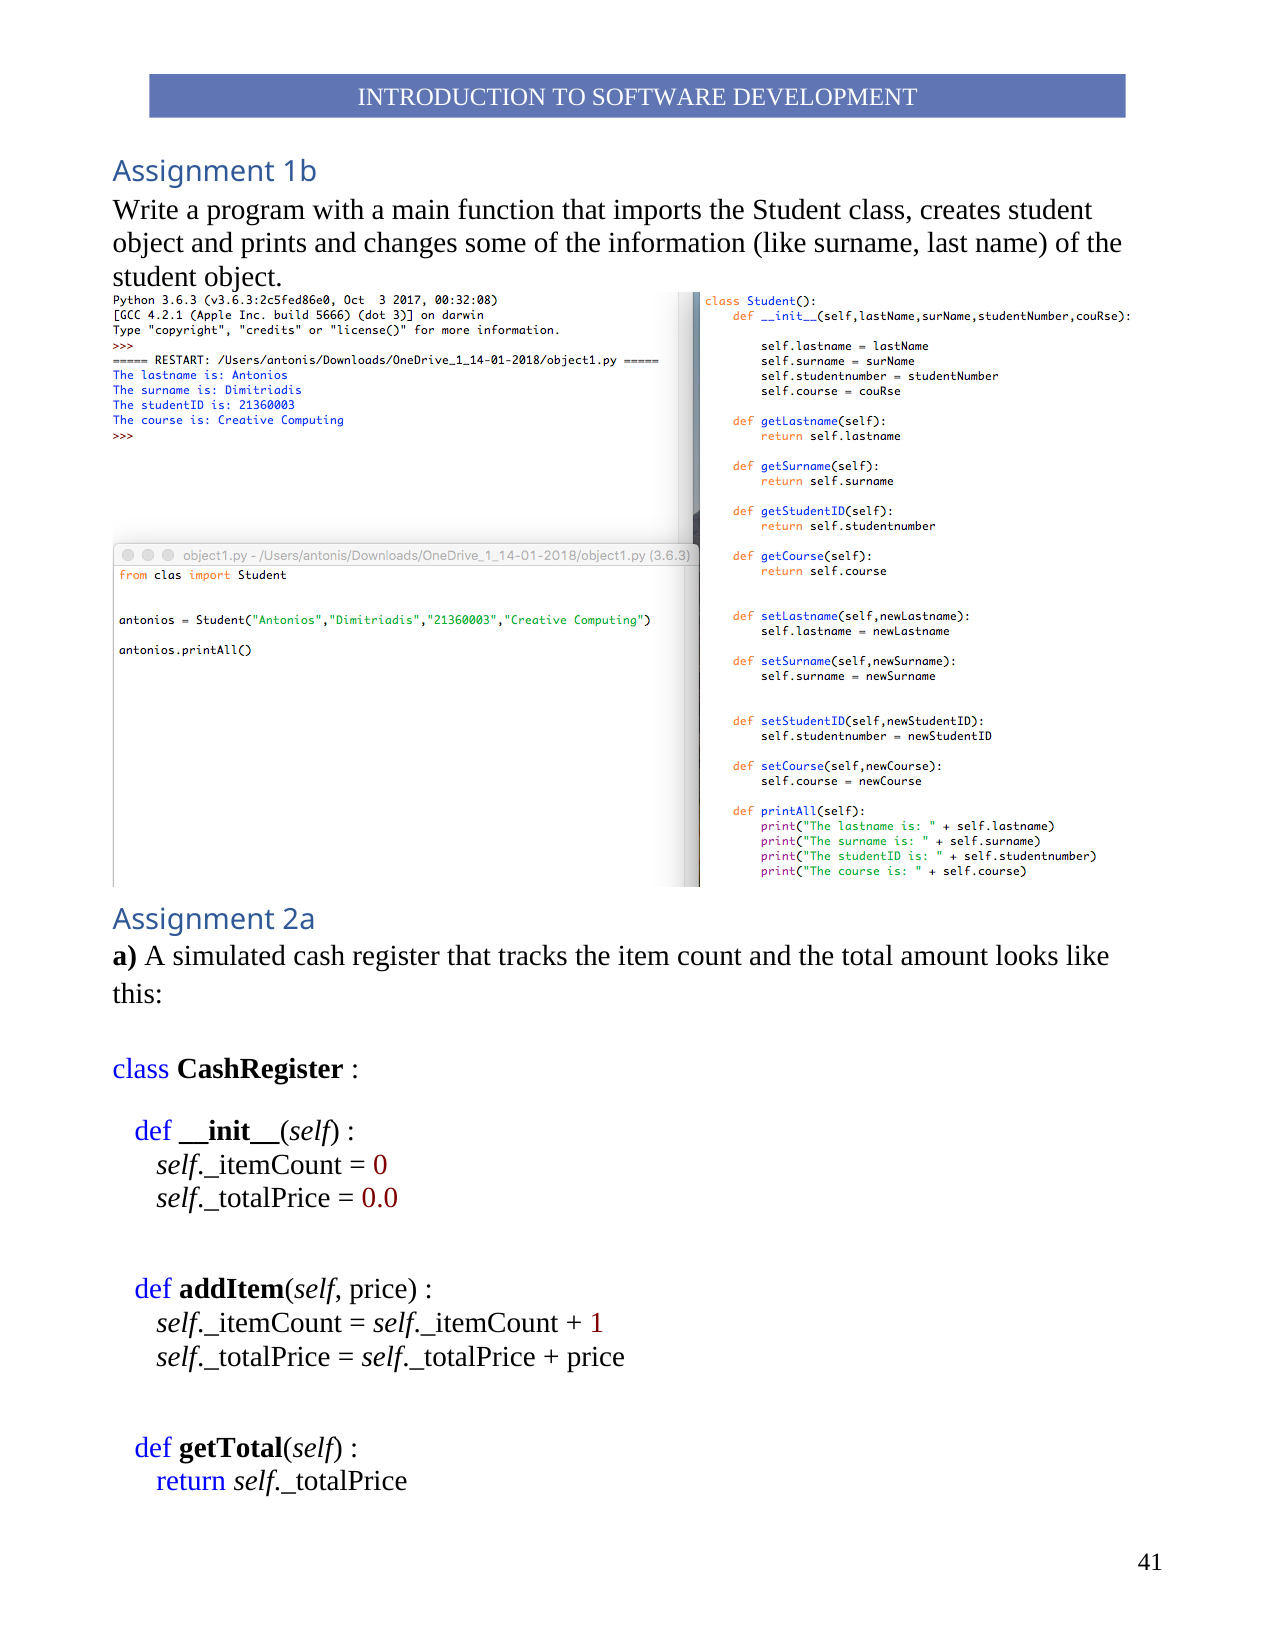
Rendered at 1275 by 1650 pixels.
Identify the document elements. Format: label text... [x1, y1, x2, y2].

subtitle Assignment 1b [112, 150, 1162, 190]
text def addItem(self, price) : [112, 1272, 1162, 1305]
text self._itemCount = 0 [112, 1147, 1162, 1181]
text self._totalPrice = 0.0 [112, 1181, 1162, 1214]
text Write a program with a main function that imports the Student class, creates student object and prints and changes some of the information (like surname, last name) of the student object. [112, 192, 1162, 292]
text class CashRegister : [112, 1051, 1162, 1085]
text def getTotal(self) : [112, 1430, 1162, 1463]
text def __init__(self) : [112, 1113, 1162, 1147]
picture [112, 292, 1163, 887]
text self._itemCount = self._itemCount + 1 [112, 1305, 1162, 1339]
text a) A simulated cash register that tracks the item count and the total amount looks like this: due [112, 938, 1162, 1012]
subtitle Assignment 2a [112, 899, 1162, 938]
text return self._totalPrice [112, 1463, 1162, 1497]
text self._totalPrice = self._totalPrice + price [112, 1339, 1162, 1372]
